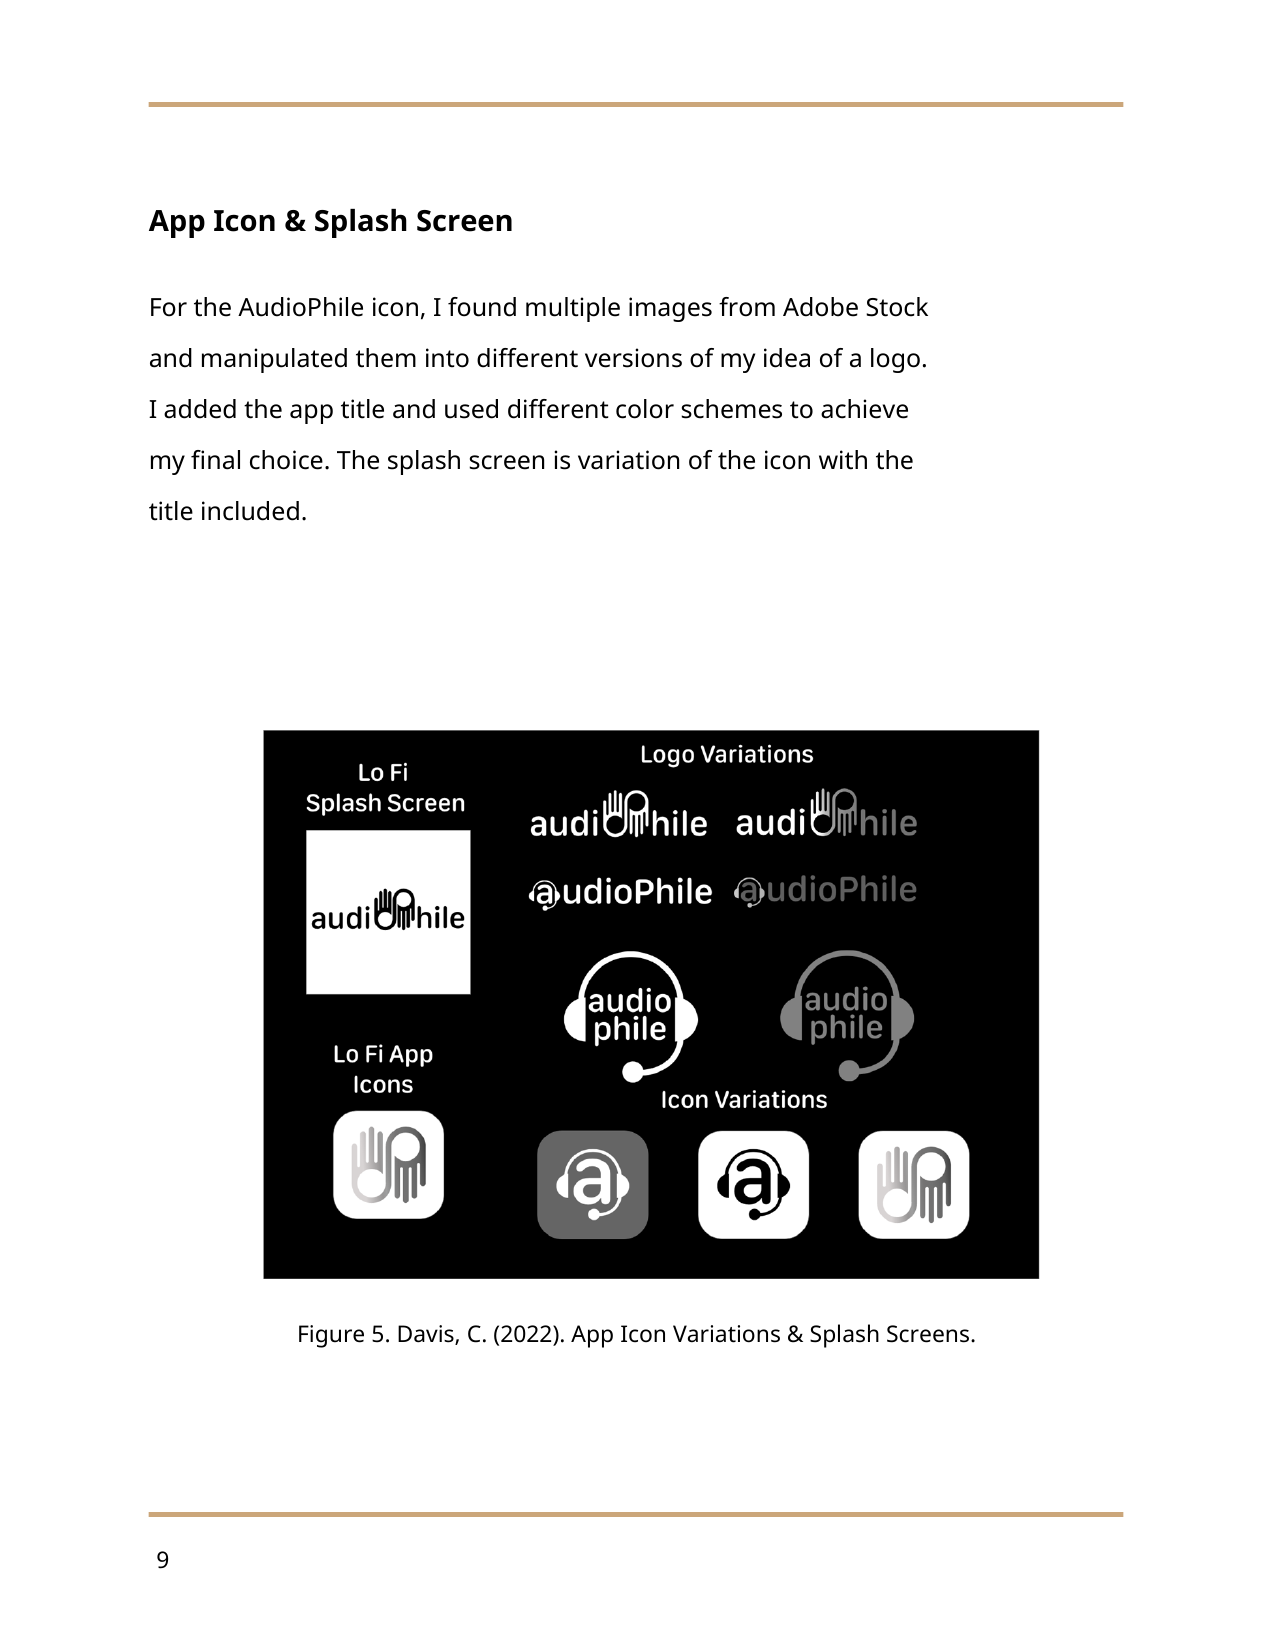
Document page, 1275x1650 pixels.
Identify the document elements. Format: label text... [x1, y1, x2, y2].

picture [148, 102, 1124, 107]
subtitle For the AudioPhile icon, I found multiple images from Adobe Stock and manipulated them into different versions of my idea of a logo. I added the app title and used different color schemes to achieve my final choice. The splash screen is variation of the icon with the title included. [148, 290, 939, 528]
picture [148, 1512, 1124, 1517]
subtitle App Icon & Splash Screen [148, 200, 939, 240]
picture [148, 730, 1124, 1279]
text Figure 5. Davis, C. (2022). App Icon Variations & Splash Screens. [148, 1318, 1125, 1349]
